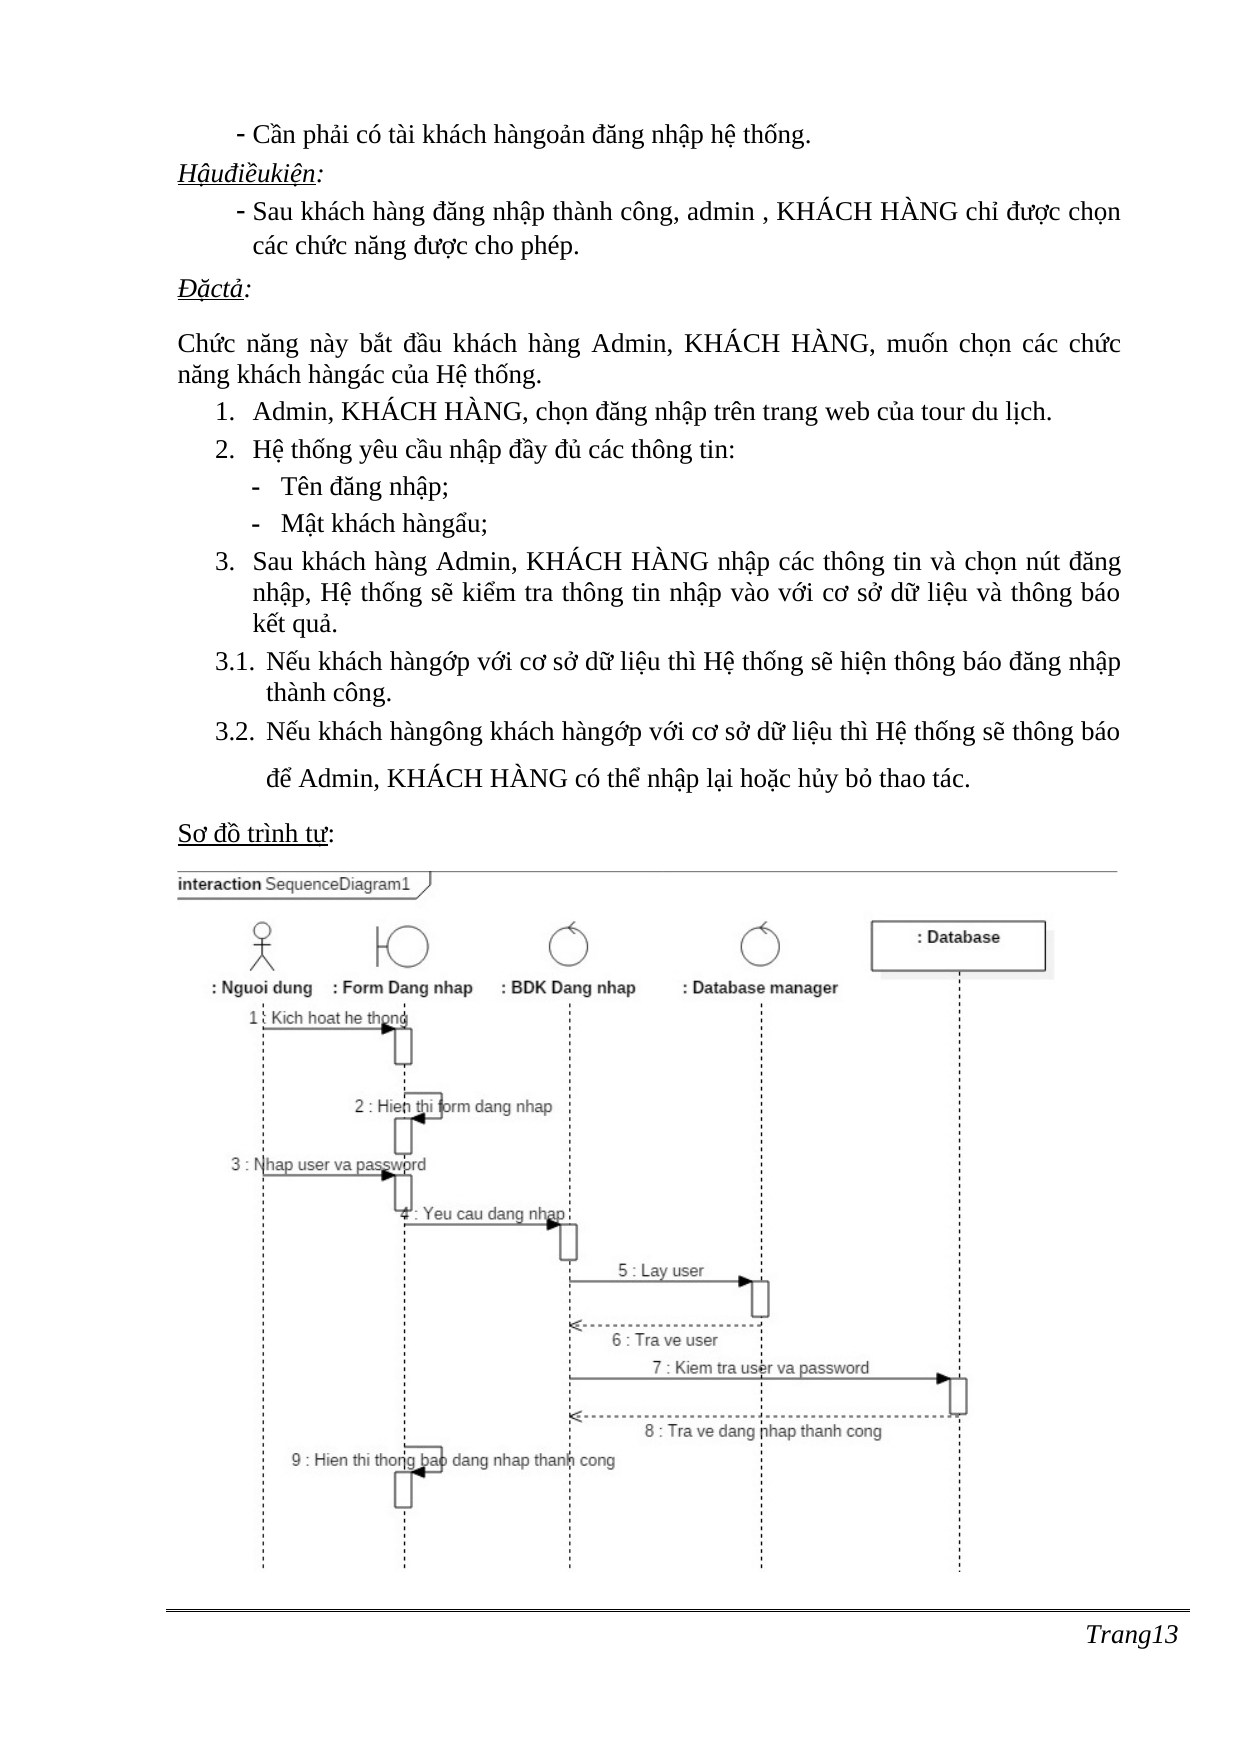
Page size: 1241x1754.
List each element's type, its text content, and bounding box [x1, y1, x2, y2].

title Hệ thống yêu cầu nhập đầy đủ các thông tin: [215, 433, 1122, 464]
title Nếu khách hàngớp với cơ sở dữ liệu thì Hệ thống sẽ hiện thông báo đăng nhập thành công. [215, 644, 1122, 707]
text Sơ đồ trình tự: [177, 817, 1122, 848]
text Hậuđiềukiện: [177, 157, 1122, 188]
title Tên đăng nhập; [251, 470, 1122, 501]
title Mật khách hàngẩu; [251, 507, 1122, 539]
list Cần phải có tài khách hàngoản đăng nhập hệ thống. [236, 118, 1122, 149]
list Sau khách hàng đăng nhập thành công, admin , KHÁCH HÀNG chỉ được chọn các chức năng được cho phép. [236, 195, 1122, 260]
picture [177, 871, 1118, 1572]
title Sau khách hàng Admin, KHÁCH HÀNG nhập các thông tin và chọn nút đăng nhập, Hệ thống sẽ kiểm tra thông tin nhập vào với cơ sở dữ liệu và thông báo kết quả. [215, 545, 1122, 638]
text Đặctả: [177, 272, 1122, 303]
list Nếu khách hàngông khách hàngớp với cơ sở dữ liệu thì Hệ thống sẽ thông báo để Admin, KHÁCH HÀNG có thể nhập lại hoặc hủy bỏ thao tác. [215, 715, 1122, 793]
title Admin, KHÁCH HÀNG, chọn đăng nhập trên trang web của tour du lịch. [215, 395, 1122, 426]
title Chức năng này bắt đầu khách hàng Admin, KHÁCH HÀNG, muốn chọn các chức năng khách hàngác của Hệ thống. [177, 327, 1122, 389]
